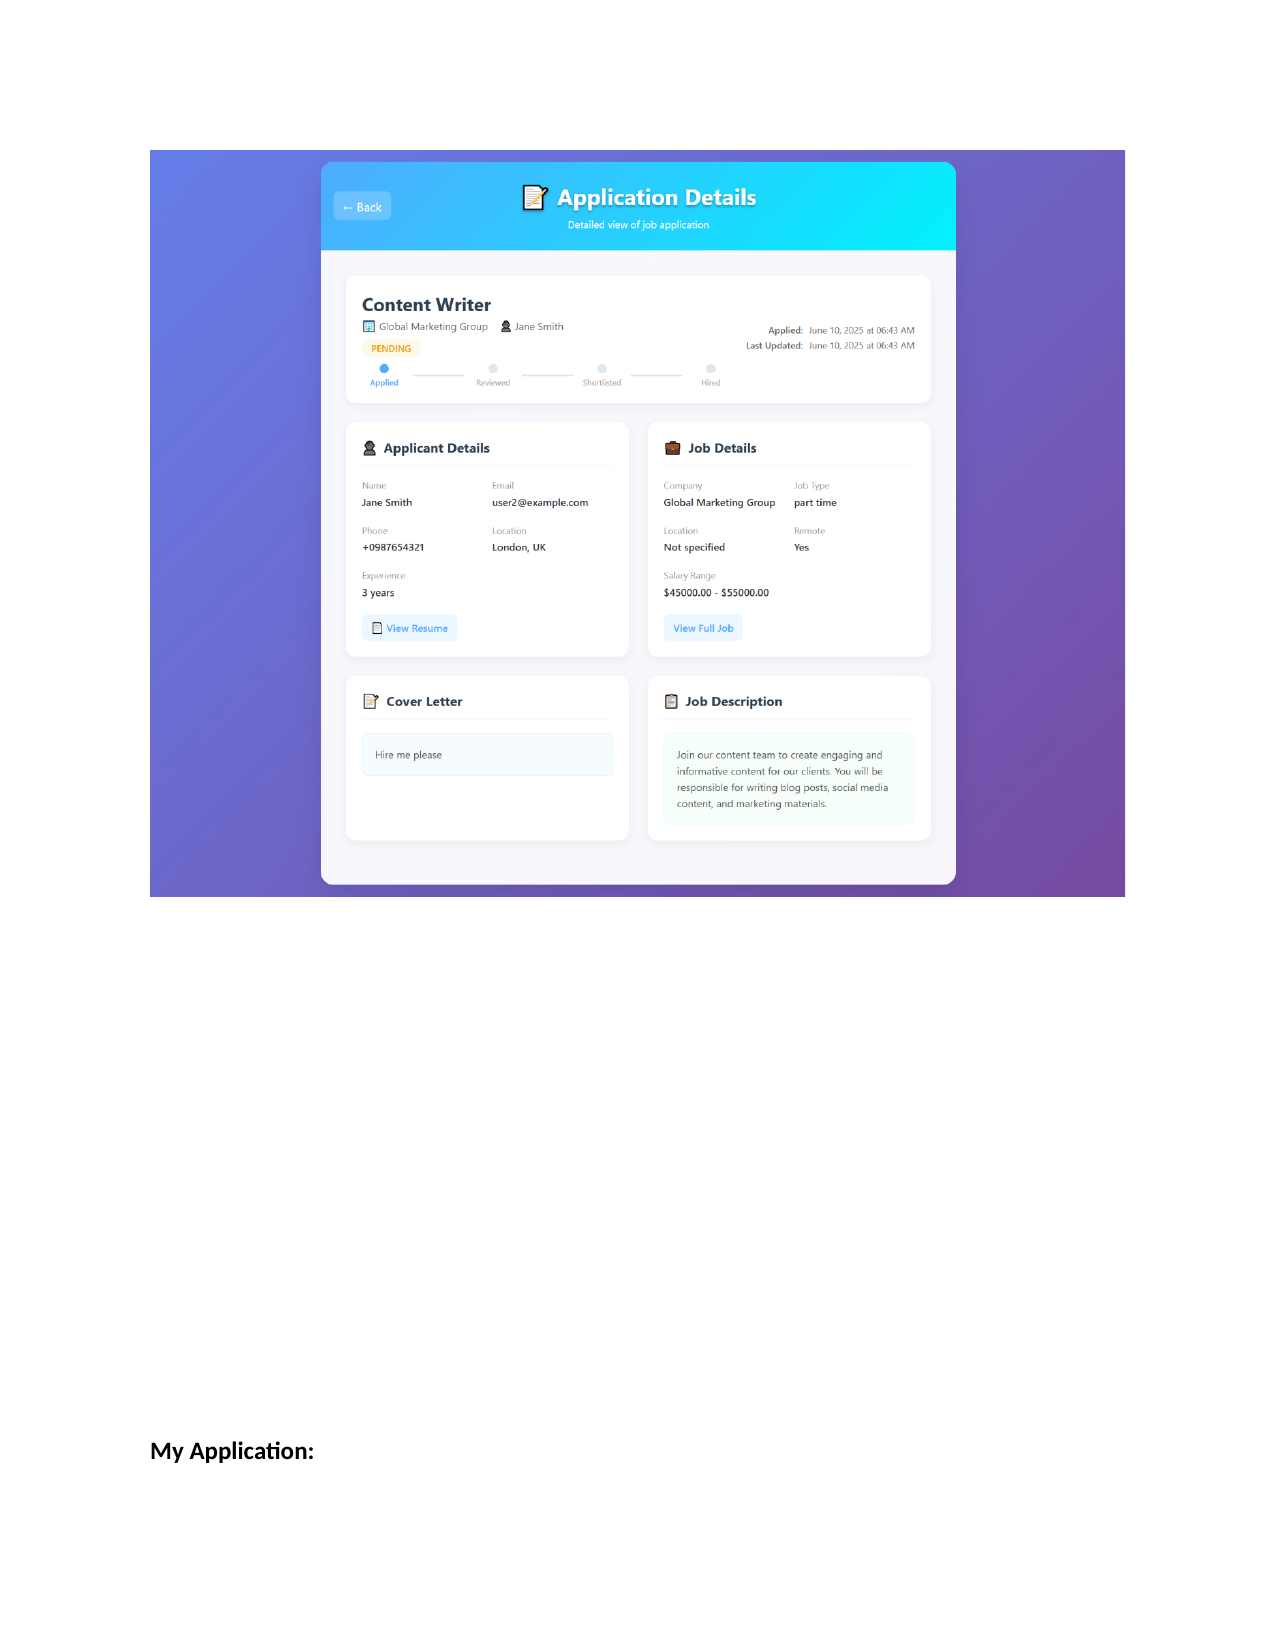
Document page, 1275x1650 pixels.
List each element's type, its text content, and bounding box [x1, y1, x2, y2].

text My Application: [150, 1435, 1125, 1466]
picture [150, 150, 1125, 897]
